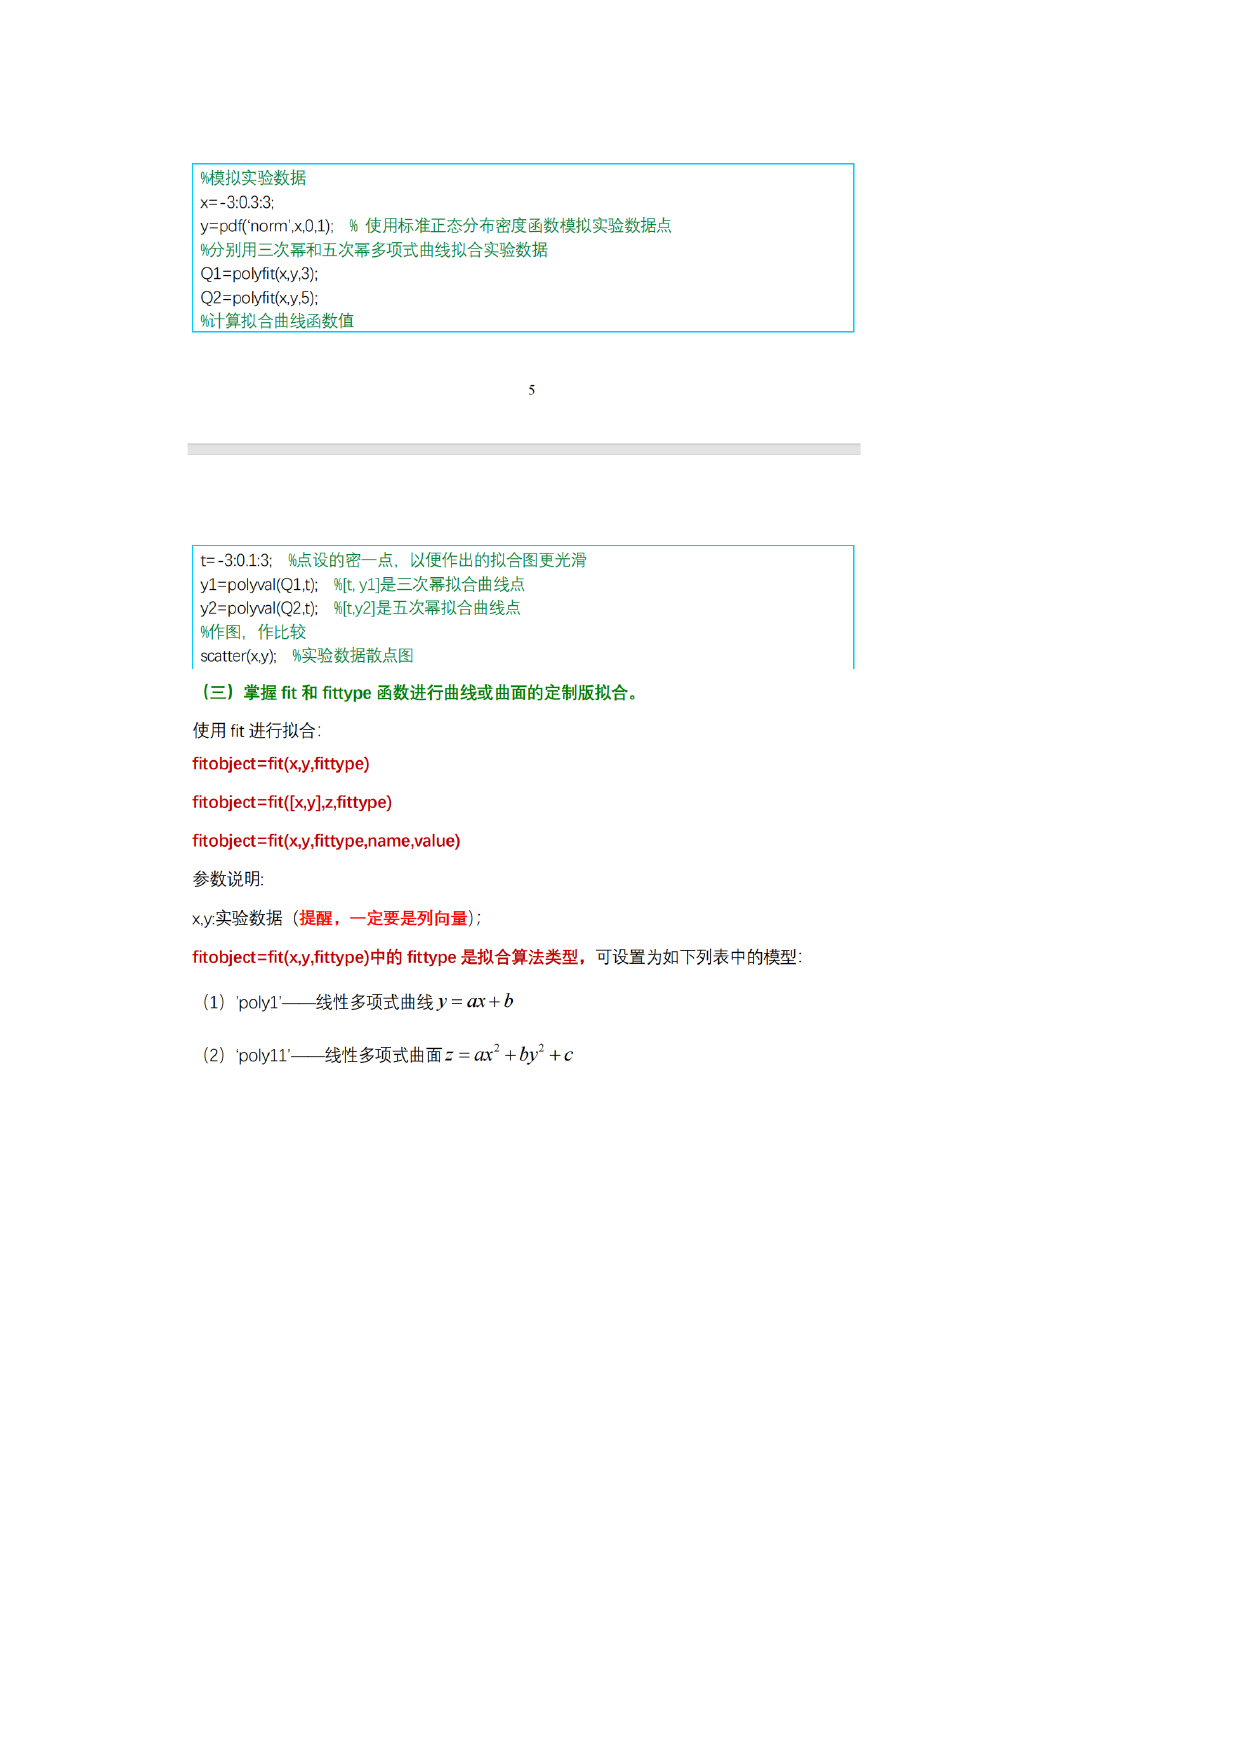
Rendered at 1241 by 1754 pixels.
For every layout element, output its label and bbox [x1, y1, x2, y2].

picture [187, 682, 832, 1070]
picture [187, 162, 861, 669]
picture [194, 165, 852, 330]
picture [194, 547, 852, 669]
